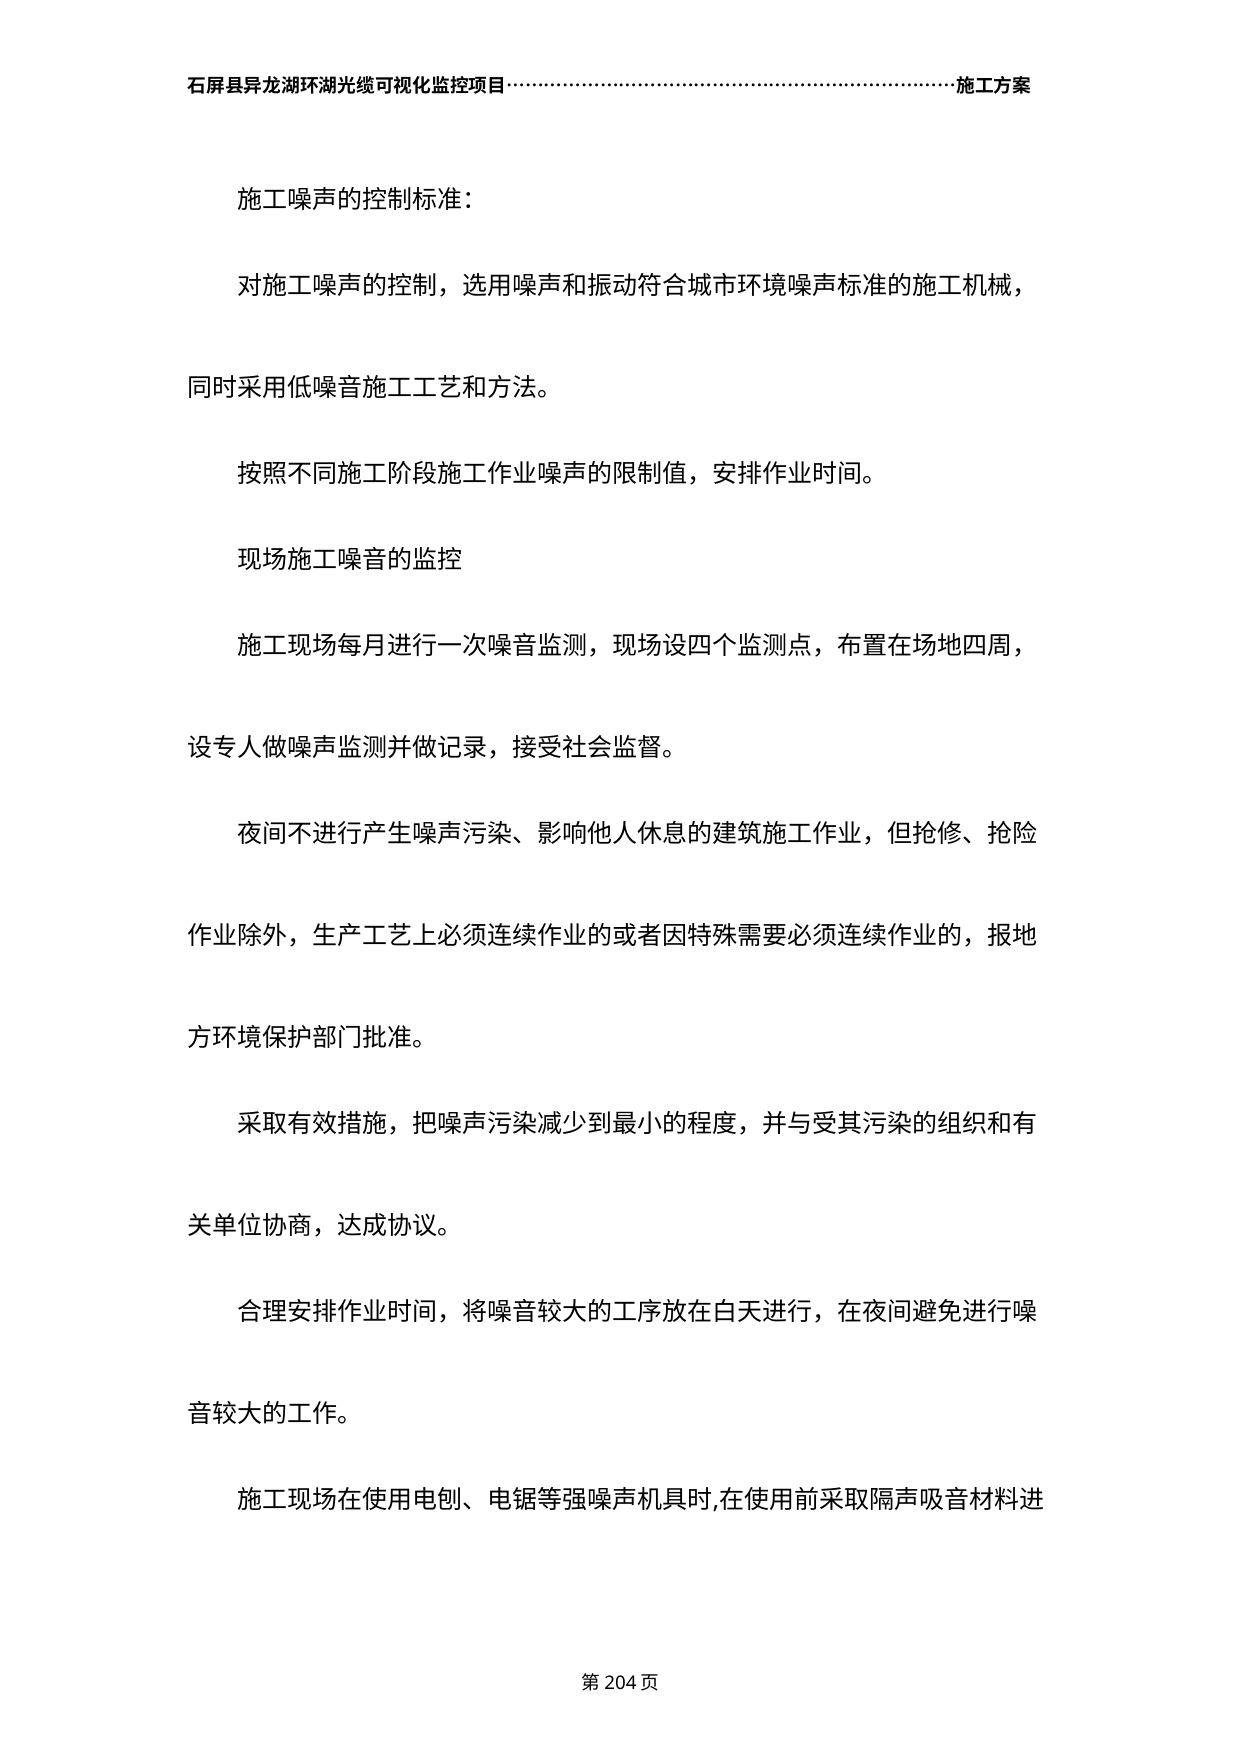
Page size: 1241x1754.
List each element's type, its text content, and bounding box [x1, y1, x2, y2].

text 夜间不进行产生噪声污染、影响他人休息的建筑施工作业，但抢修、抢险作业除外，生产工艺上必须连续作业的或者因特殊需要必须连续作业的，报地方环境保护部门批准。 [187, 798, 1053, 1069]
text 施工现场每月进行一次噪音监测，现场设四个监测点，布置在场地四周，设专人做噪声监测并做记录，接受社会监督。 [187, 610, 1053, 780]
text 施工噪声的控制标准： [187, 164, 1053, 232]
text 按照不同施工阶段施工作业噪声的限制值，安排作业时间。 [187, 438, 1053, 506]
text 现场施工噪音的监控 [187, 524, 1053, 592]
text 对施工噪声的控制，选用噪声和振动符合城市环境噪声标准的施工机械，同时采用低噪音施工工艺和方法。 [187, 250, 1053, 420]
text 合理安排作业时间，将噪音较大的工序放在白天进行，在夜间避免进行噪音较大的工作。 [187, 1276, 1053, 1445]
text 采取有效措施，把噪声污染减少到最小的程度，并与受其污染的组织和有关单位协商，达成协议。 [187, 1088, 1053, 1257]
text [187, 1463, 1053, 1531]
